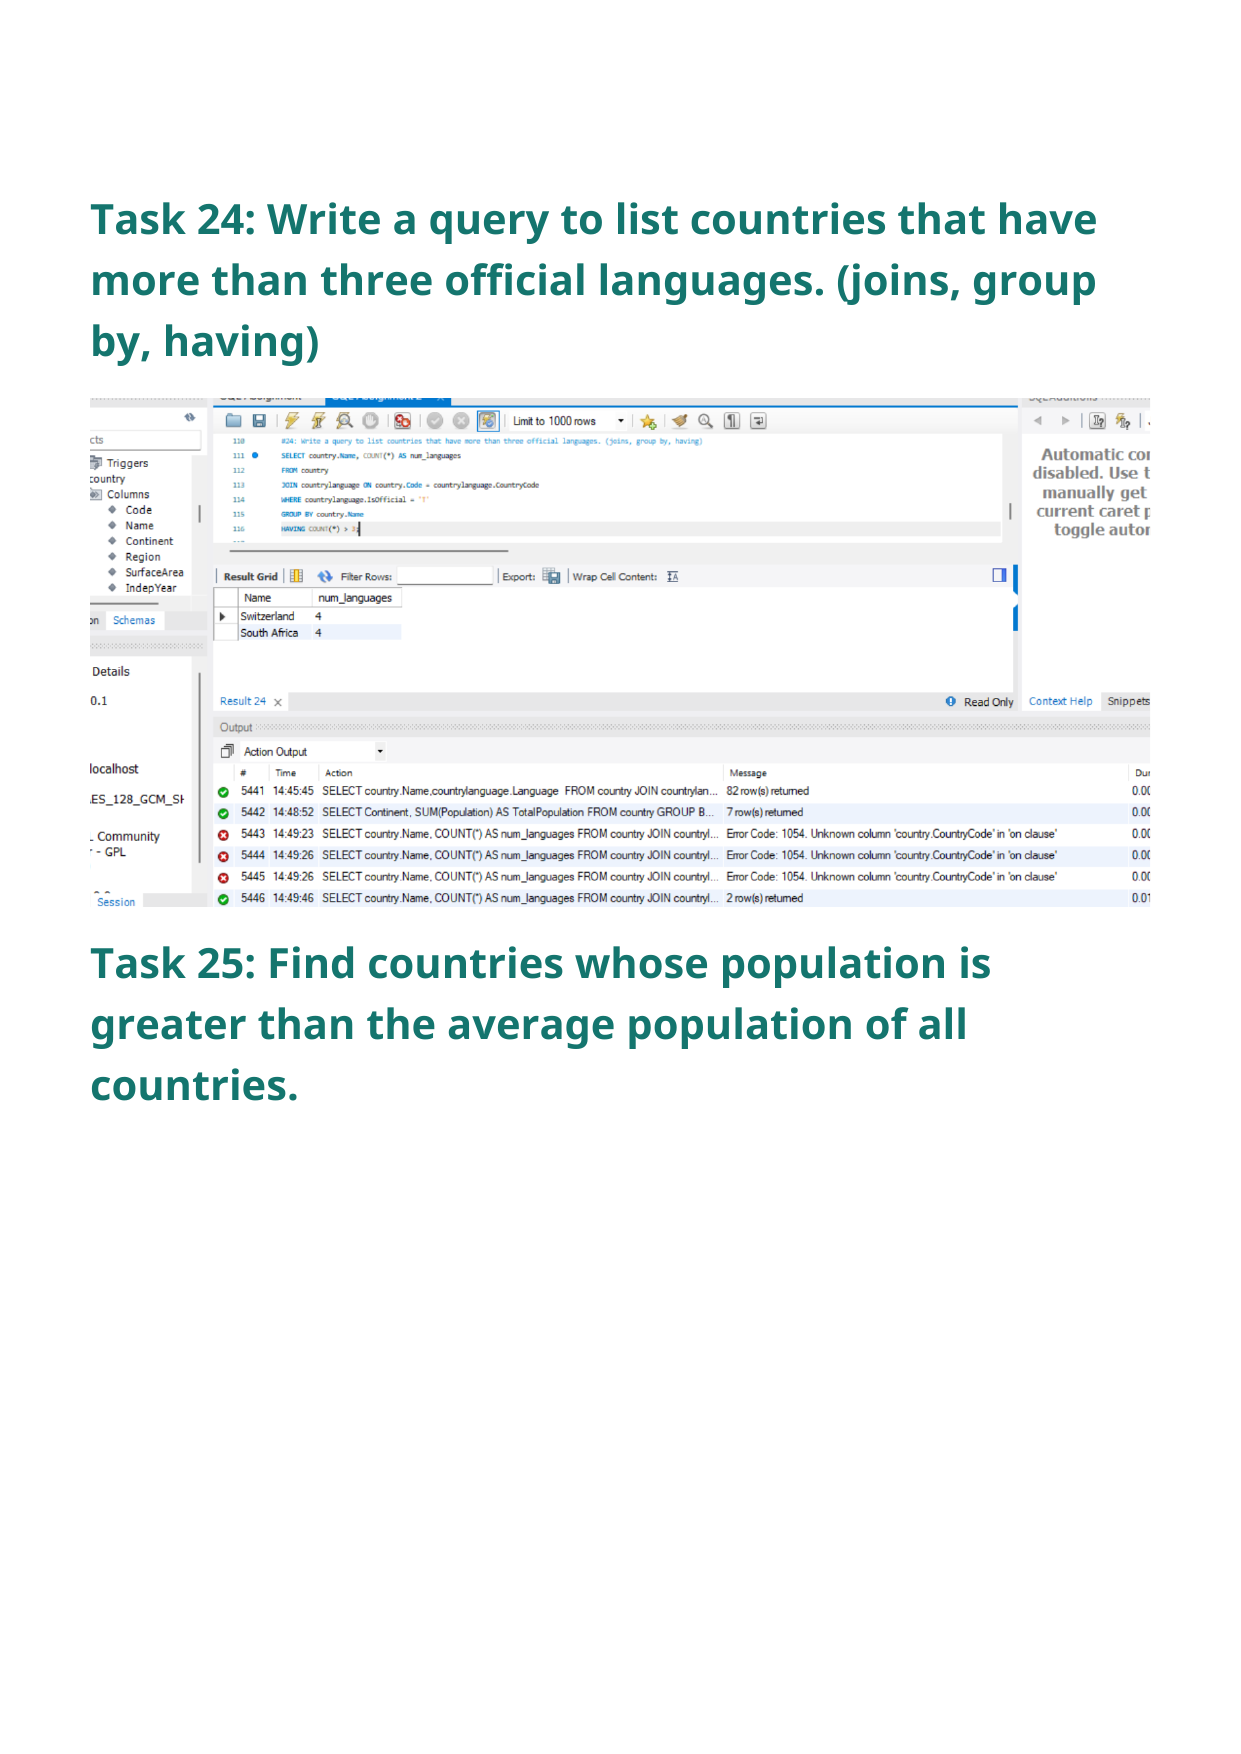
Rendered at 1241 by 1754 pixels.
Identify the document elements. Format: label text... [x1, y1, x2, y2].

text Task 24: Write a query to list countries that have more than three official languages. (joins, group by, having) [90, 190, 1150, 369]
text Task 25: Find countries whose population is greater than the average population of all countries. [90, 934, 1150, 1113]
picture [90, 398, 1151, 907]
